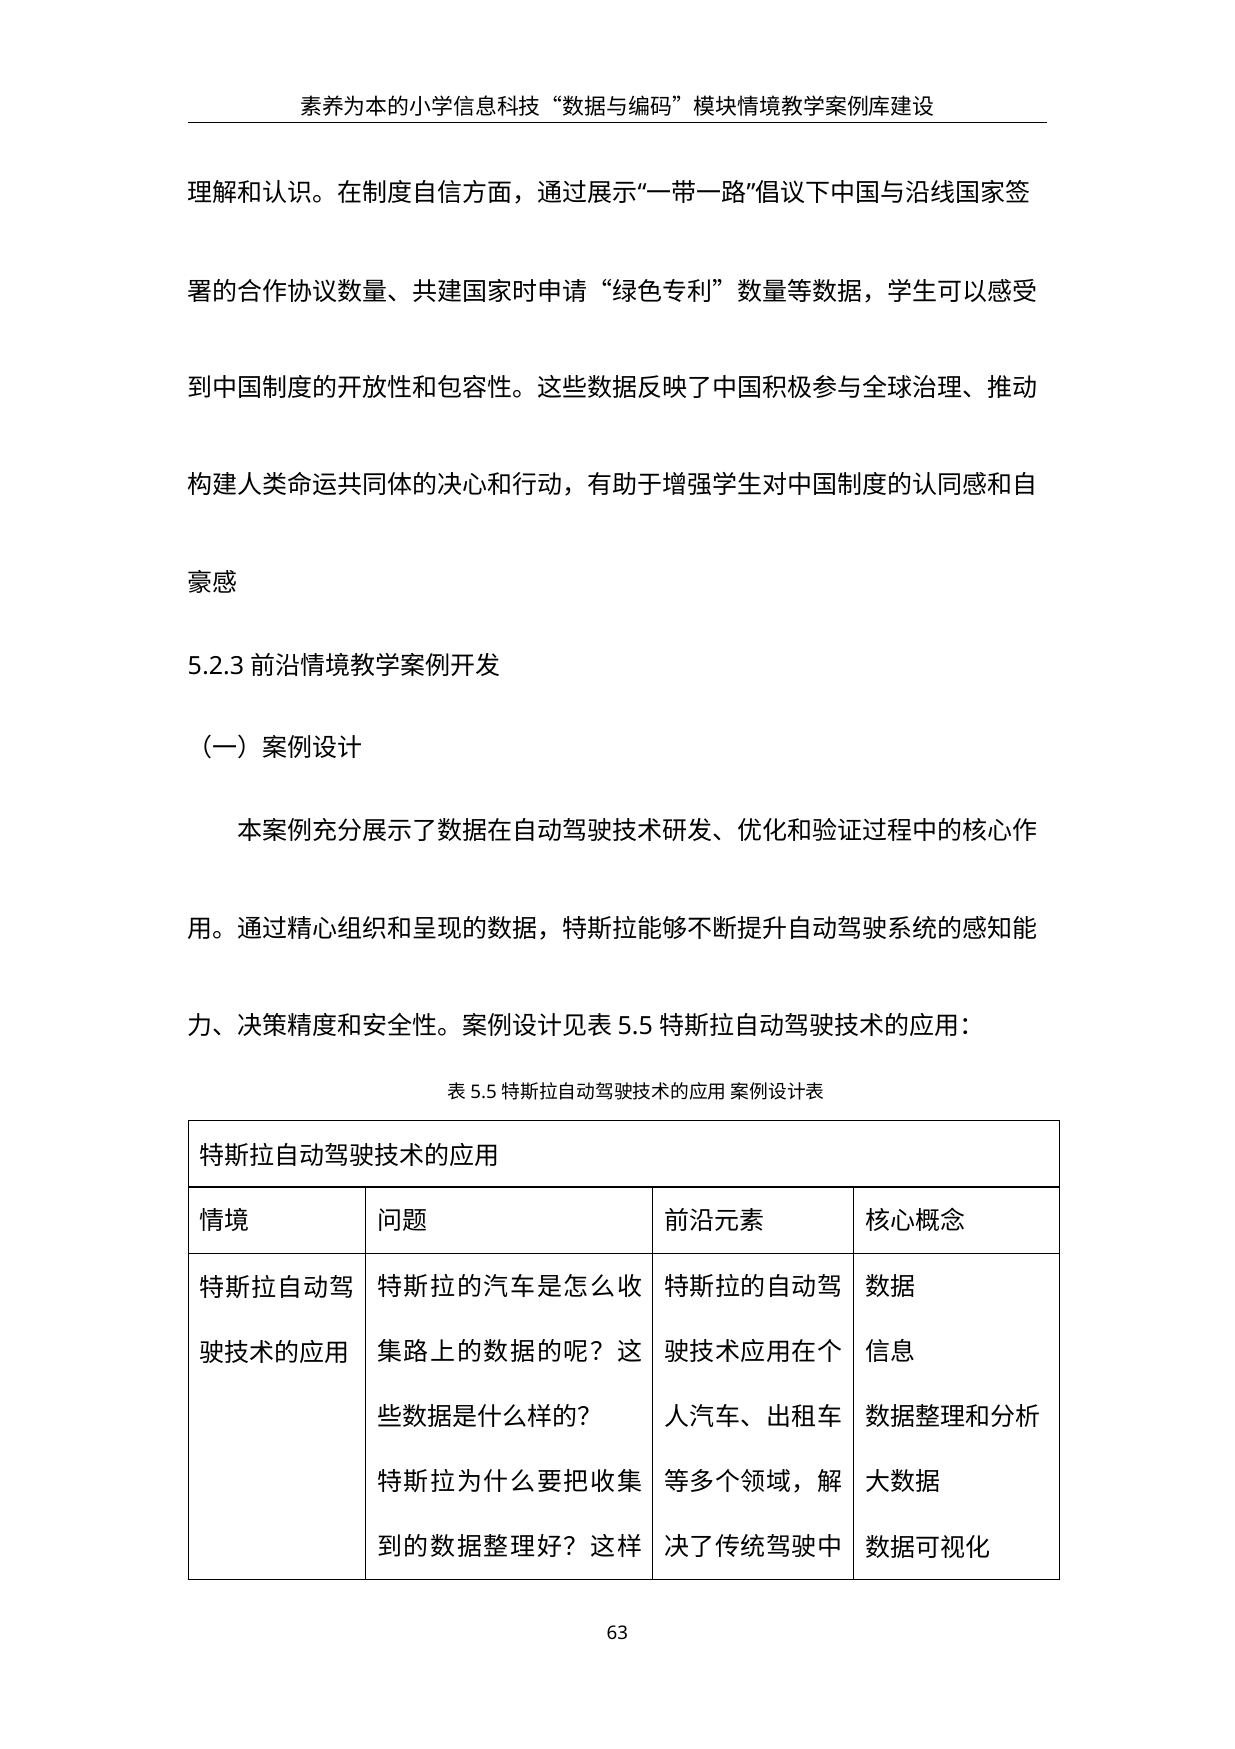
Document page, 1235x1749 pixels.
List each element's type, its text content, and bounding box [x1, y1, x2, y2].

table_cell 情境 [189, 1188, 365, 1252]
table_header 特斯拉自动驾驶技术的应用 [189, 1121, 1059, 1186]
text 本案例充分展示了数据在自动驾驶技术研发、优化和验证过程中的核心作用。通过精心组织和呈现的数据，特斯拉能够不断提升自动驾驶系统的感知能力、决策精度和安全性。案例设计见表5.5 特斯拉自动驾驶技术的应用： [187, 796, 1047, 1056]
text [187, 159, 1047, 614]
table_cell 特斯拉自动驾驶技术的应用 [189, 1254, 365, 1578]
list 案例设计 [187, 714, 1047, 779]
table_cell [854, 1254, 1059, 1578]
table_cell 问题 [366, 1188, 652, 1252]
table_cell 核心概念 [854, 1188, 1059, 1252]
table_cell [653, 1254, 853, 1578]
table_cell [366, 1254, 652, 1578]
table_cell 前沿元素 [653, 1188, 853, 1252]
text 表5.5 特斯拉自动驾驶技术的应用 案例设计表 [187, 1074, 1047, 1107]
subtitle 5.2.3 前沿情境教学案例开发 [187, 631, 1047, 696]
